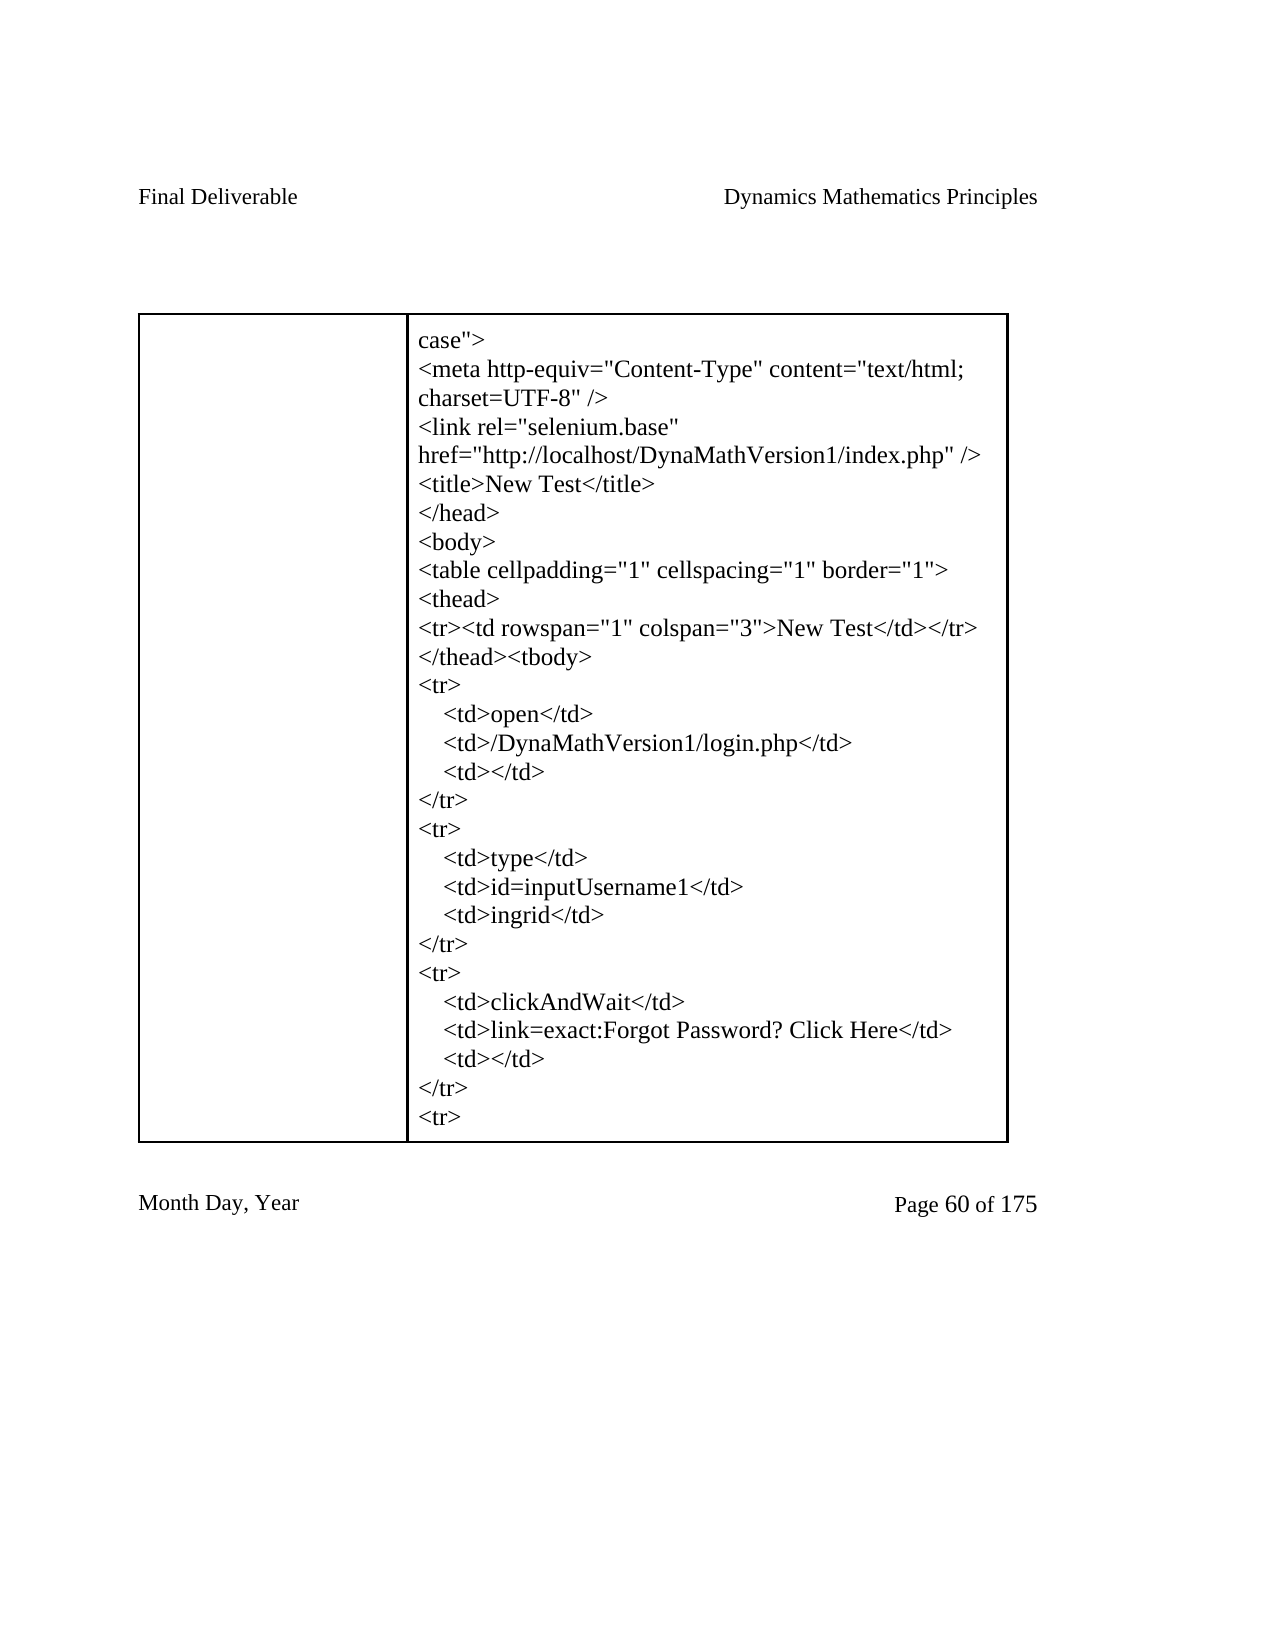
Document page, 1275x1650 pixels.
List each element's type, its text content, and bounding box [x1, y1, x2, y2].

table_cell [140, 315, 406, 1141]
table_cell <?xml version="1.0" encoding="UTF-8"?> <!DOCTYPE html PUBLIC "-//W3C//DTD XHTML 1.0 Strict//EN" "http://www.w3.org/TR/xhtml1/DTD/xhtml1-strict.dtd"> <html xmlns="http://www.w3.org/1999/xhtml" xml:lang="en" lang="en"> <head profile="http://selenium-ide.openqa.org/profiles/test-case"> <meta http-equiv="Content-Type" content="text/html; charset=UTF-8" /> <link rel="selenium.base" href="http://localhost/DynaMathVersion1/index.php" /> <title>New Test</title> </head> <body> <table cellpadding="1" cellspacing="1" border="1"> <thead> <tr><td rowspan="1" colspan="3">New Test</td></tr> </thead><tbody> <tr> <td>open</td> <td>/DynaMathVersion1/login.php</td> <td></td> </tr> <tr> <td>type</td> <td>id=inputUsername1</td> <td>ingrid</td> </tr> <tr> <td>clickAndWait</td> <td>link=exact:Forgot Password? Click Here</td> <td></td> </tr> <tr> <td>type</td> <td>name=username</td> <td>ingrid</td> </tr> <tr> <td>type</td> <td>name=email</td> <td>itroc001@fiu.edu</td> </tr> <tr> <td>clickAndWait</td> <td>name=submit</td> <td></td> </tr> </tbody></table> </body> </html> [409, 315, 1006, 1141]
